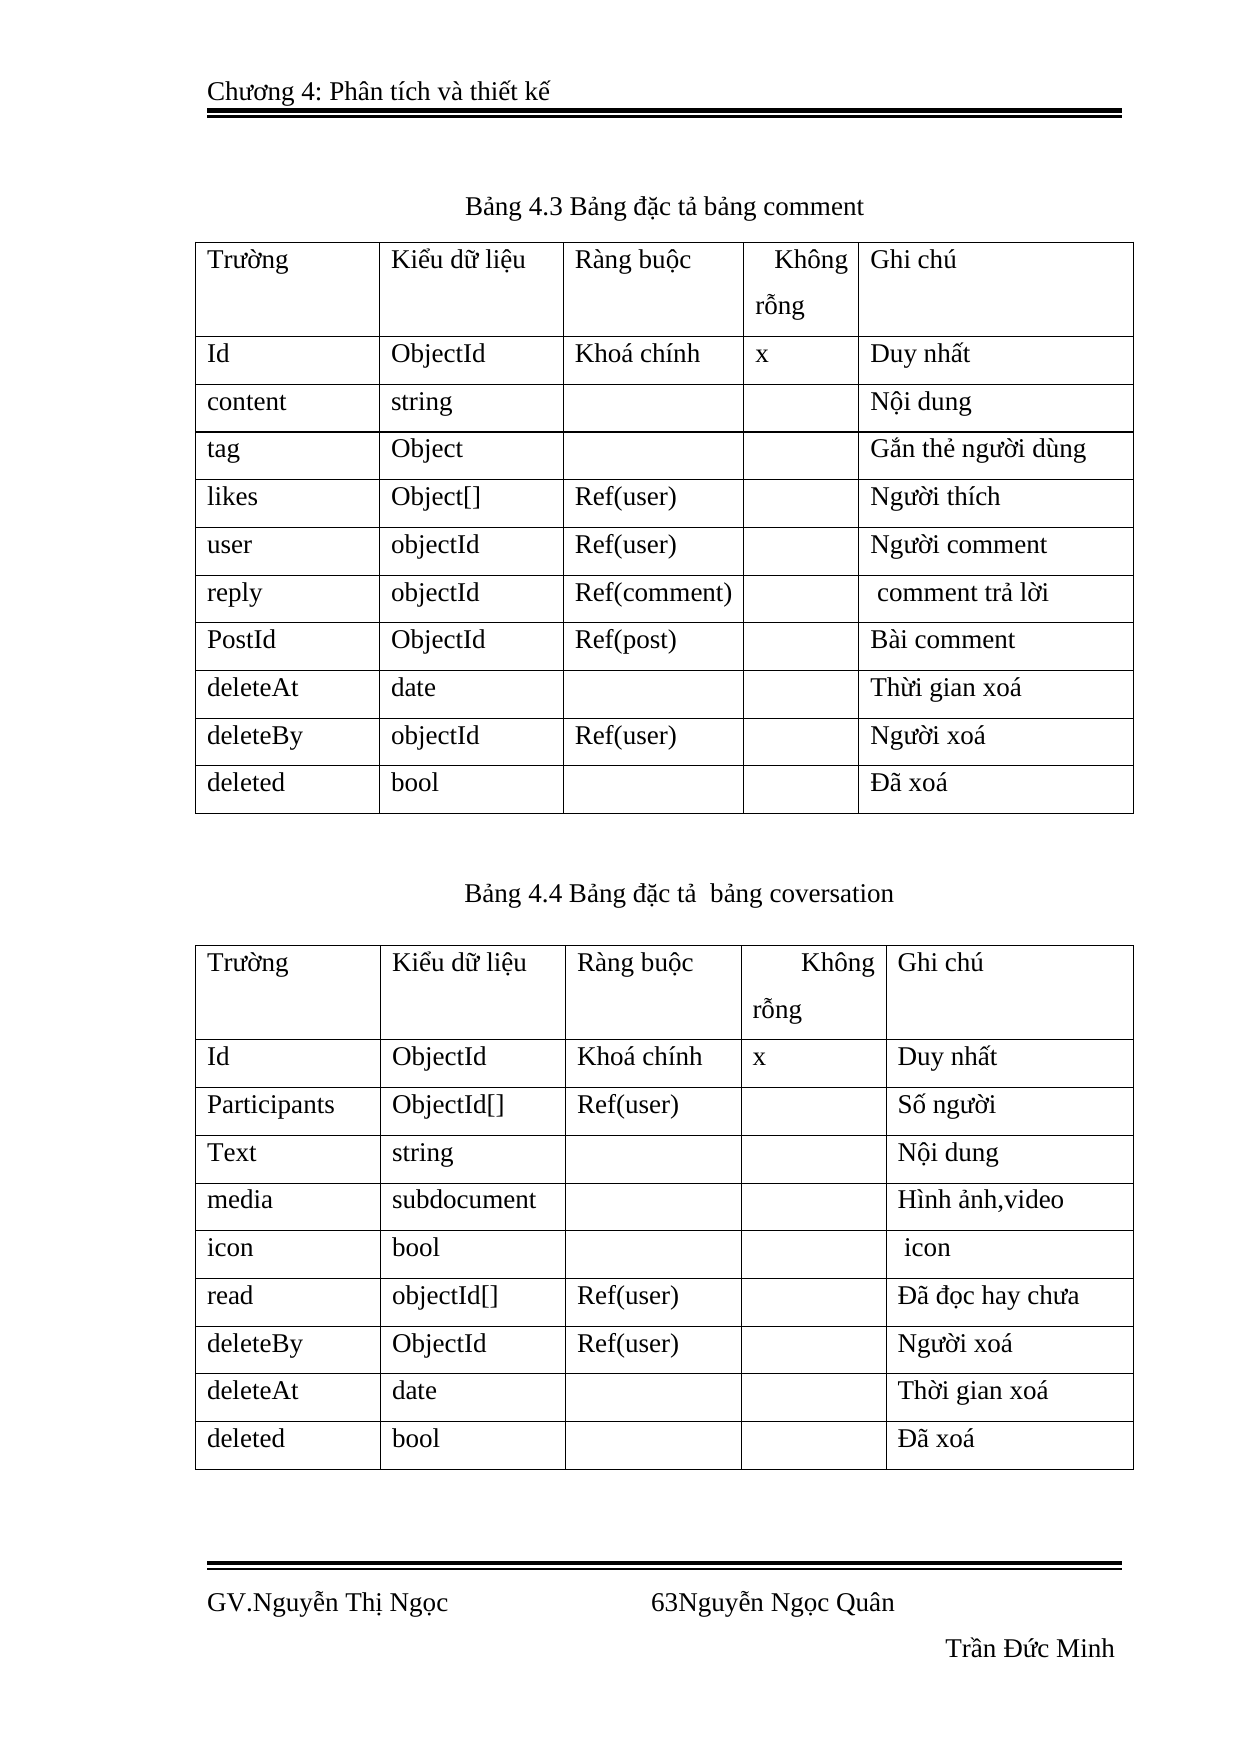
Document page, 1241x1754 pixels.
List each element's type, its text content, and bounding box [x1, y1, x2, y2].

table_cell x [742, 1040, 886, 1087]
table_cell Nội dung [859, 385, 1133, 431]
table_cell [564, 671, 743, 718]
table_cell [566, 1374, 741, 1421]
table_cell deleted [196, 1422, 380, 1469]
table_cell ObjectId [381, 1040, 565, 1087]
table_cell reply [196, 576, 379, 622]
table_cell deleteBy [196, 1327, 380, 1373]
table_cell [564, 385, 743, 431]
table_cell [744, 623, 858, 670]
table_cell Id [196, 337, 379, 384]
table_cell Ref(user) [564, 480, 743, 527]
table_header Ràng buộc [566, 946, 741, 1039]
table_cell tag [196, 433, 379, 479]
table_cell objectId[] [381, 1279, 565, 1326]
table_cell icon [887, 1231, 1133, 1278]
table_cell Khoá chính [564, 337, 743, 384]
table_cell x [744, 337, 858, 384]
table_cell [566, 1184, 741, 1230]
table_cell Ref(post) [564, 623, 743, 670]
table_cell Số người [887, 1088, 1133, 1135]
table_cell bool [380, 766, 563, 813]
table_cell Ref(user) [566, 1279, 741, 1326]
table_cell [744, 576, 858, 622]
table_cell read [196, 1279, 380, 1326]
table_cell ObjectId[] [381, 1088, 565, 1135]
table_header Không rỗng [742, 946, 886, 1039]
table_header Trường [196, 243, 379, 336]
table_header Không rỗng [744, 243, 858, 336]
table_cell [566, 1422, 741, 1469]
table_cell string [381, 1136, 565, 1182]
table_cell [744, 671, 858, 718]
table_cell Đã xoá [887, 1422, 1133, 1469]
table_cell deleted [196, 766, 379, 813]
table_cell Hình ảnh,video [887, 1184, 1133, 1230]
table_cell Đã xoá [859, 766, 1133, 813]
table_cell subdocument [381, 1184, 565, 1230]
table_cell [564, 766, 743, 813]
table_cell Bài comment [859, 623, 1133, 670]
table_header Ghi chú [859, 243, 1133, 336]
table_cell date [381, 1374, 565, 1421]
table_cell Thừi gian xoá [859, 671, 1133, 718]
table_cell bool [381, 1422, 565, 1469]
table_cell Người thích [859, 480, 1133, 527]
table_header Trường [196, 946, 380, 1039]
table_cell media [196, 1184, 380, 1230]
table_cell [742, 1374, 886, 1421]
table_cell [742, 1422, 886, 1469]
table_cell objectId [380, 576, 563, 622]
table_cell Participants [196, 1088, 380, 1135]
table_cell icon [196, 1231, 380, 1278]
table_cell [564, 433, 743, 479]
table_cell objectId [380, 719, 563, 765]
table_cell likes [196, 480, 379, 527]
table_cell [742, 1088, 886, 1135]
table_cell [744, 719, 858, 765]
table_cell bool [381, 1231, 565, 1278]
table_cell Gắn thẻ người dùng [859, 433, 1133, 479]
table_cell [744, 433, 858, 479]
table_header Kiểu dữ liệu [380, 243, 563, 336]
table_header Kiểu dữ liệu [381, 946, 565, 1039]
table_cell [742, 1279, 886, 1326]
table_cell [742, 1184, 886, 1230]
table_cell Duy nhất [887, 1040, 1133, 1087]
table_cell Ref(user) [564, 528, 743, 574]
table_cell Nội dung [887, 1136, 1133, 1182]
table_cell ObjectId [380, 337, 563, 384]
table_cell Ref(user) [564, 719, 743, 765]
table_cell [744, 385, 858, 431]
table_cell [566, 1231, 741, 1278]
table_cell user [196, 528, 379, 574]
table_header Ghi chú [887, 946, 1133, 1039]
table_cell Ref(user) [566, 1088, 741, 1135]
table_cell deleteAt [196, 1374, 380, 1421]
table_cell ObjectId [381, 1327, 565, 1373]
table_cell Id [196, 1040, 380, 1087]
table_cell [744, 766, 858, 813]
table_cell [744, 528, 858, 574]
table_cell Ref(user) [566, 1327, 741, 1373]
table_cell [742, 1136, 886, 1182]
table_cell content [196, 385, 379, 431]
table_cell comment trả lời [859, 576, 1133, 622]
table_cell Người comment [859, 528, 1133, 574]
table_cell [566, 1136, 741, 1182]
table_cell Đã đọc hay chưa [887, 1279, 1133, 1326]
table_cell Object [380, 433, 563, 479]
table_cell Text [196, 1136, 380, 1182]
table_header Ràng buộc [564, 243, 743, 336]
table_cell Object[] [380, 480, 563, 527]
table_cell deleteAt [196, 671, 379, 718]
table_cell Khoá chính [566, 1040, 741, 1087]
table_cell Duy nhất [859, 337, 1133, 384]
table_cell Người xoá [859, 719, 1133, 765]
table_cell PostId [196, 623, 379, 670]
table_cell Người xoá [887, 1327, 1133, 1373]
table_cell [742, 1231, 886, 1278]
table_cell objectId [380, 528, 563, 574]
table_cell Ref(comment) [564, 576, 743, 622]
table_cell string [380, 385, 563, 431]
table_cell date [380, 671, 563, 718]
table_cell ObjectId [380, 623, 563, 670]
table_cell Thời gian xoá [887, 1374, 1133, 1421]
table_cell [744, 480, 858, 527]
table_cell [742, 1327, 886, 1373]
table_cell deleteBy [196, 719, 379, 765]
